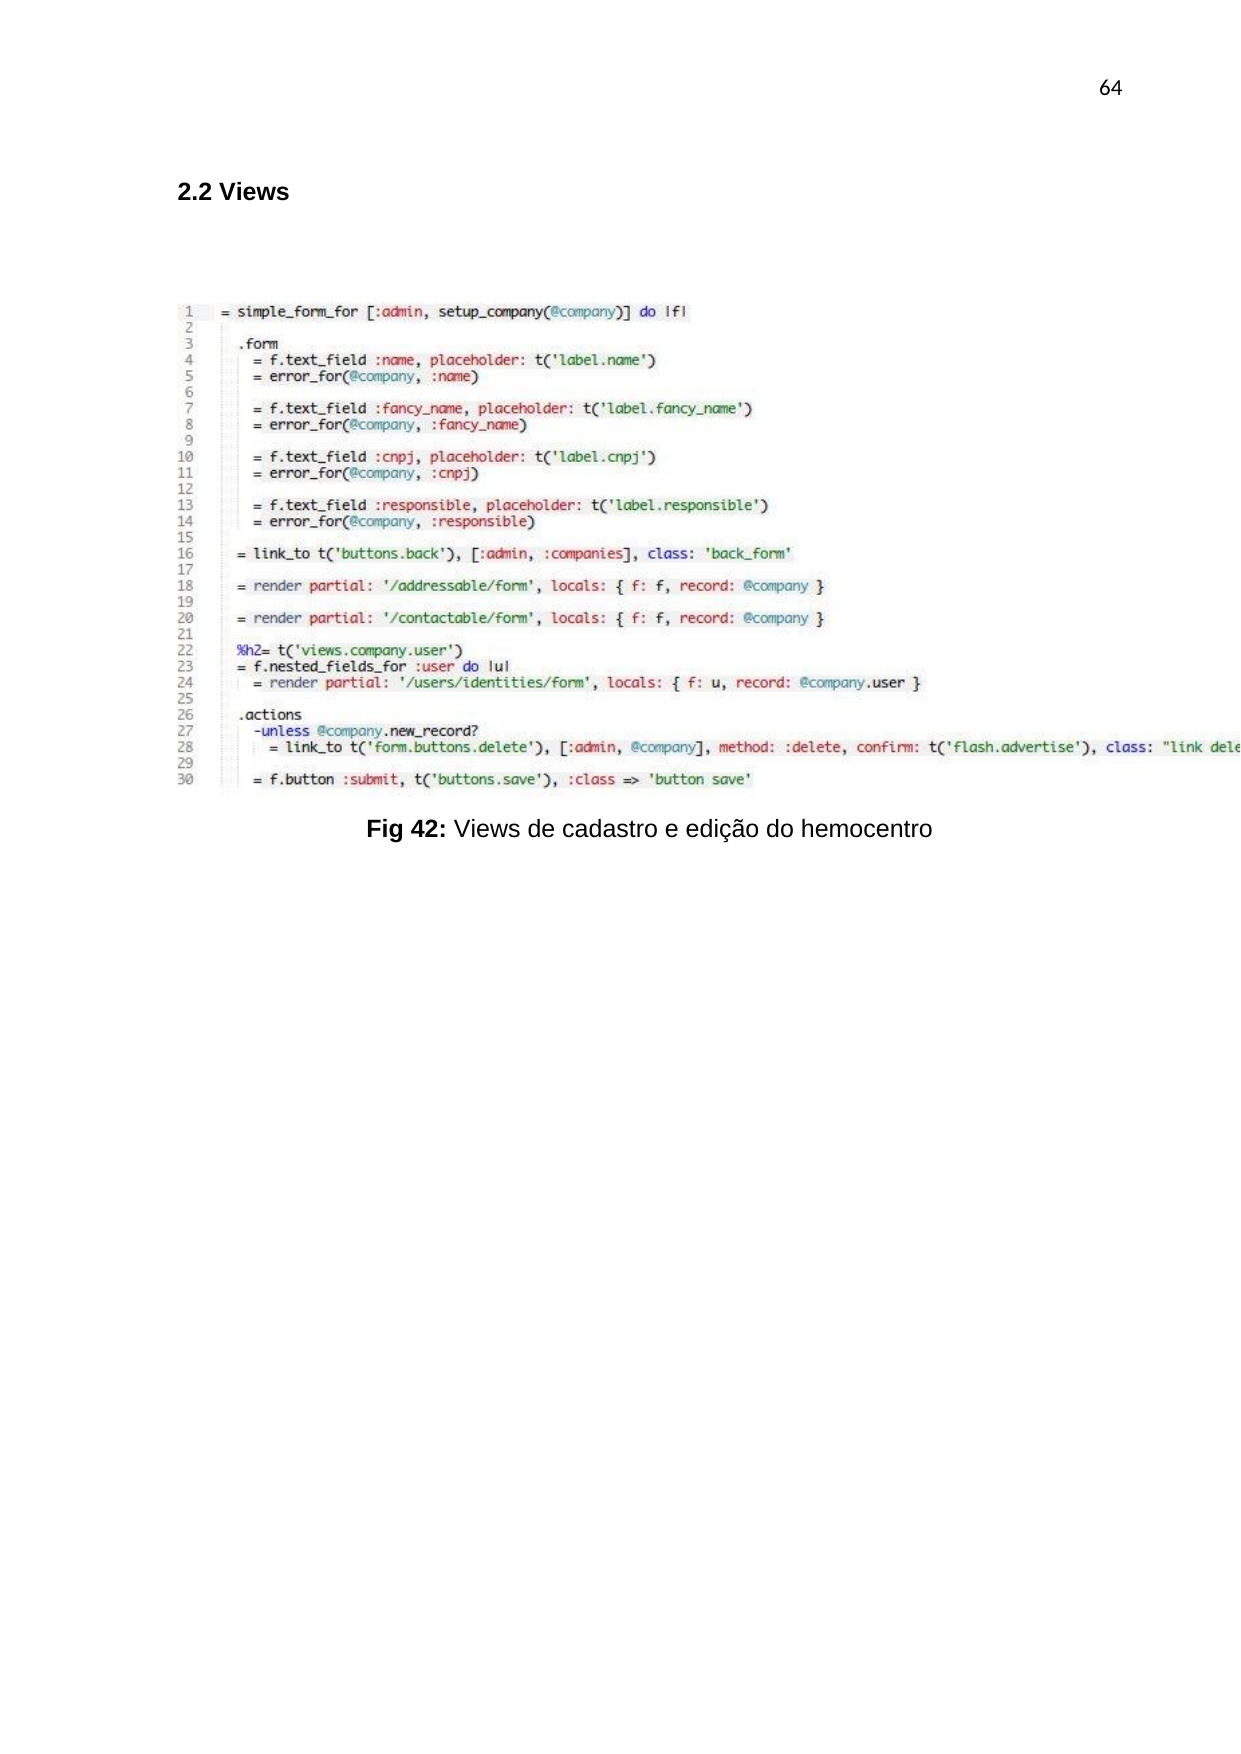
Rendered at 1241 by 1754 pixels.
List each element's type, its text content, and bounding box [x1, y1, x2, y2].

picture [177, 302, 1241, 802]
text 2.2 Views [177, 177, 1122, 206]
text Fig 42: Views de cadastro e edição do hemocentro [177, 814, 1122, 843]
